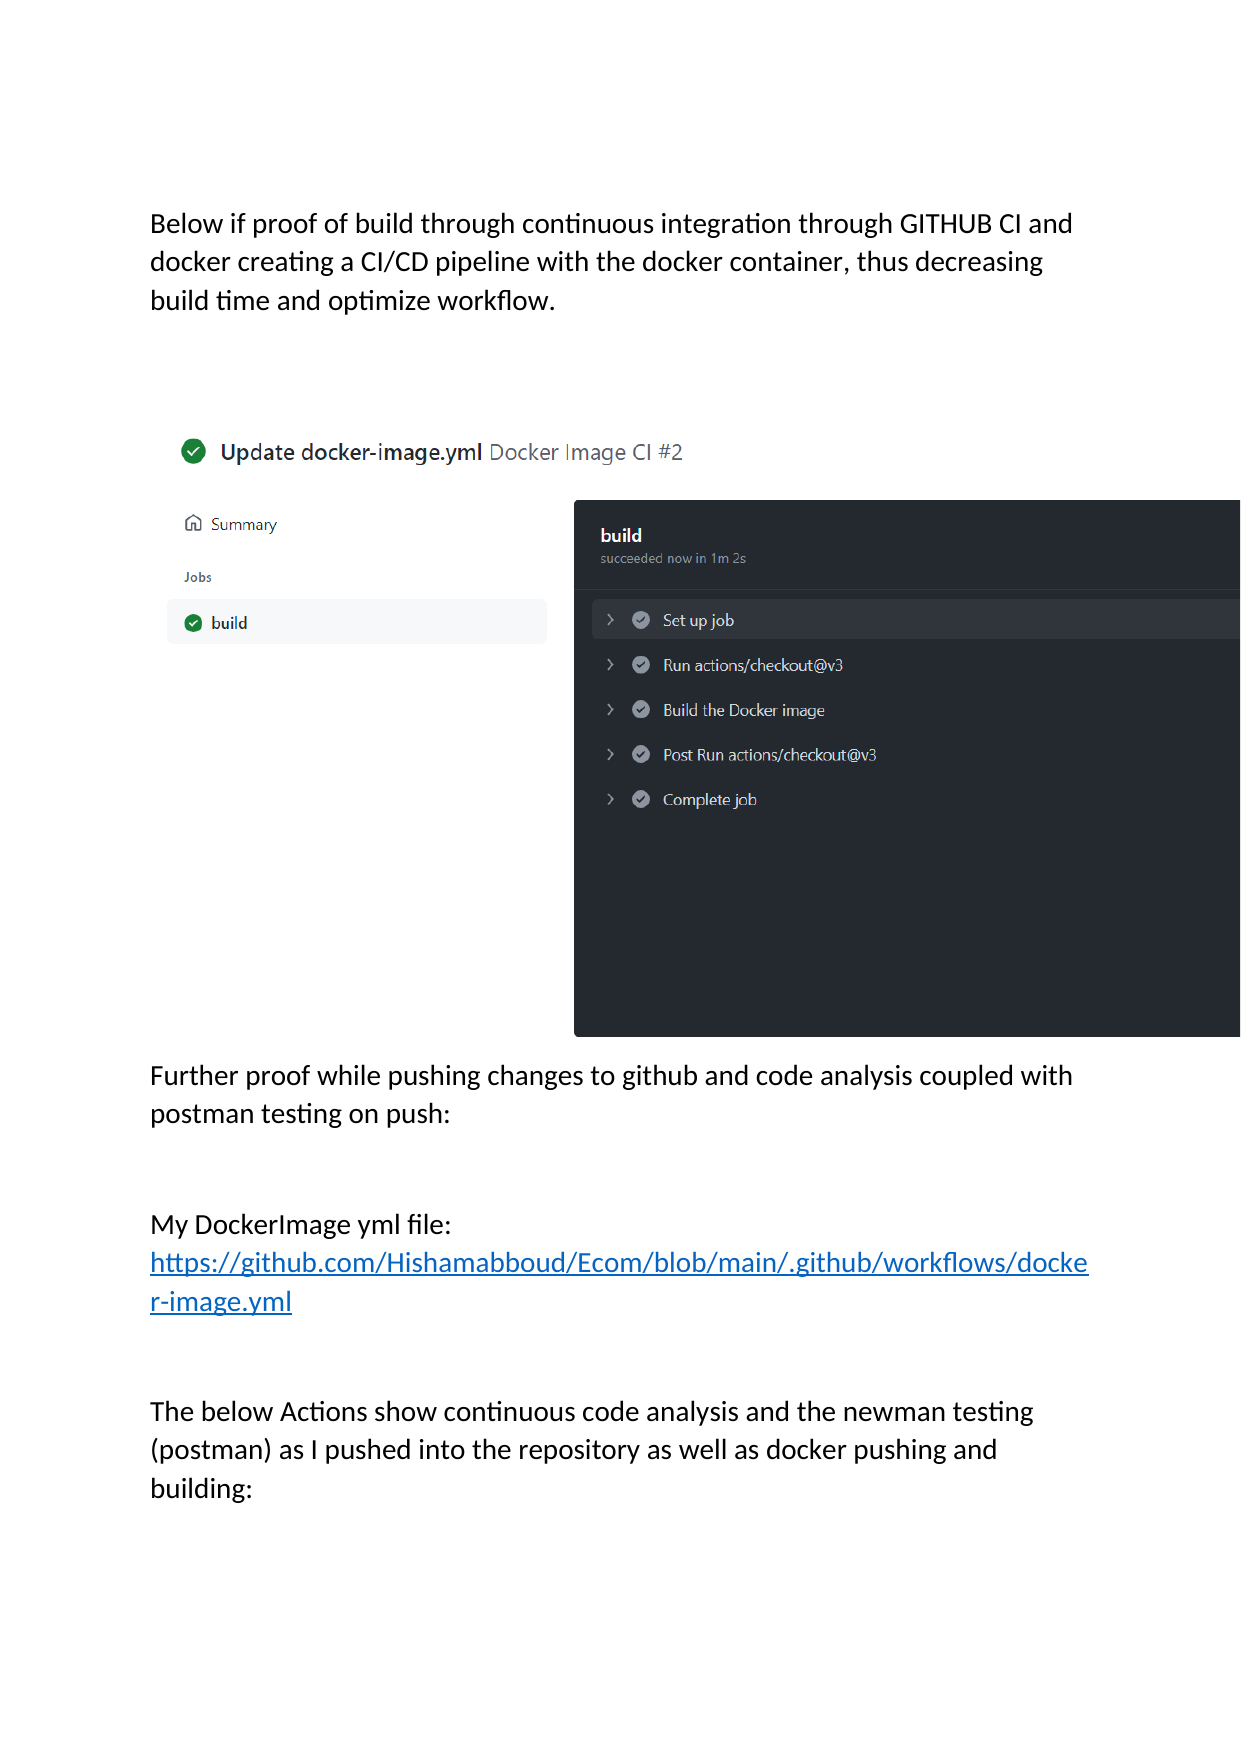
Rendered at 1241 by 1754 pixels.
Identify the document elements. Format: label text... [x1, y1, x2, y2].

text The below Actions show continuous code analysis and the newman testing (postman) as I pushed into the repository as well as docker pushing and building: [150, 1393, 1090, 1505]
text Further proof while pushing changes to github and code analysis coupled with postman testing on push: [150, 1057, 1090, 1131]
text My DockerImage yml file: https://github.com/Hishamabboud/Ecom/blob/main/.github/workflows/docker-image.yml [150, 1206, 1090, 1318]
text Below if proof of build through continuous integration through GITHUB CI and docker creating a CI/CD pipeline with the docker container, thus decreasing build time and optimize workflow. [150, 205, 1090, 318]
picture [150, 430, 1241, 1039]
